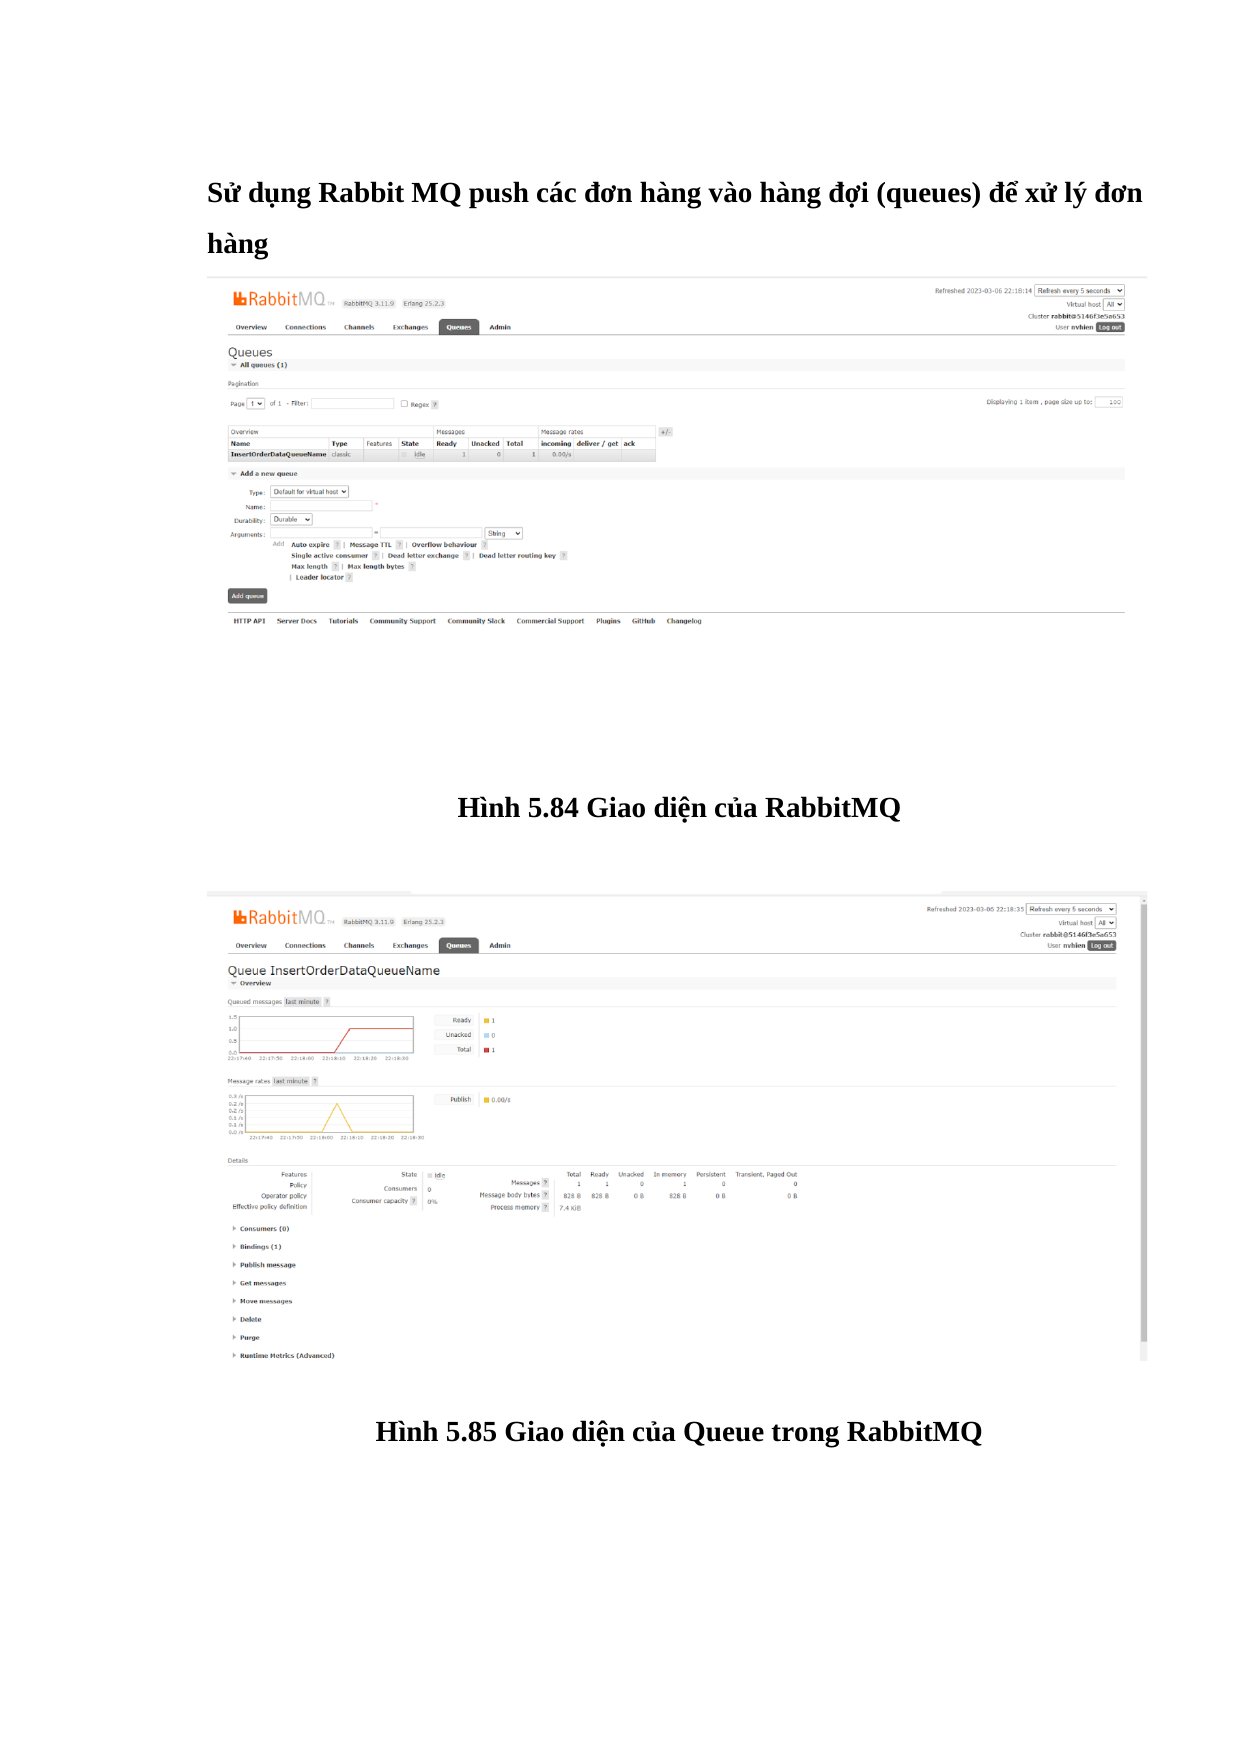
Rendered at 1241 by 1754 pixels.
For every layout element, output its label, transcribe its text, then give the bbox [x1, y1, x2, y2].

text Hình 5.85 Giao diện của Queue trong RabbitMQ [207, 1414, 1152, 1447]
text Hình 5.84 Giao diện của RabbitMQ [207, 791, 1152, 824]
picture [206, 891, 1148, 1361]
text Sử dụng Rabbit MQ push các đơn hàng vào hàng đợi (queues) để xử lý đơn hàng [207, 176, 1152, 259]
picture [206, 276, 1148, 728]
